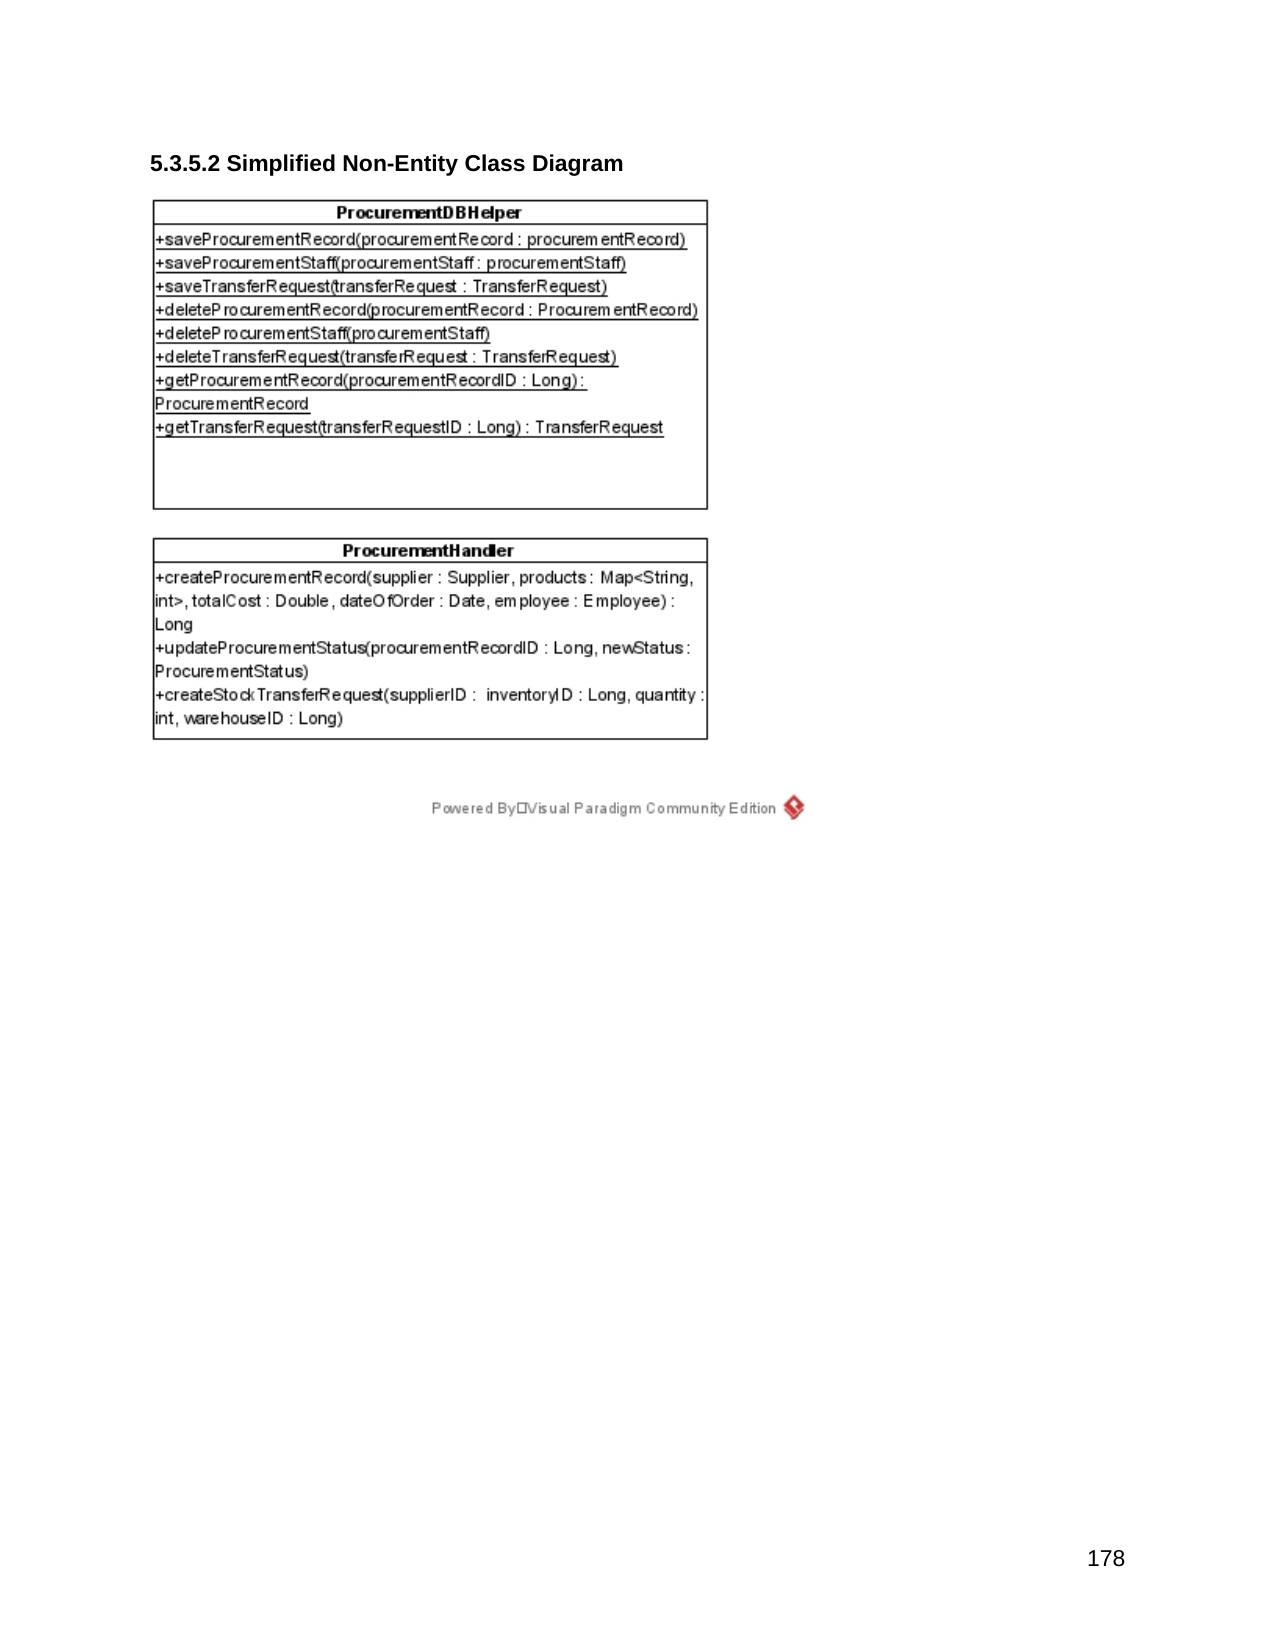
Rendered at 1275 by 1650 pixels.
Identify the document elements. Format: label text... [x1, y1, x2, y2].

subtitle 5.3.5.2 Simplified Non-Entity Class Diagram [150, 150, 1125, 176]
picture [150, 197, 813, 834]
